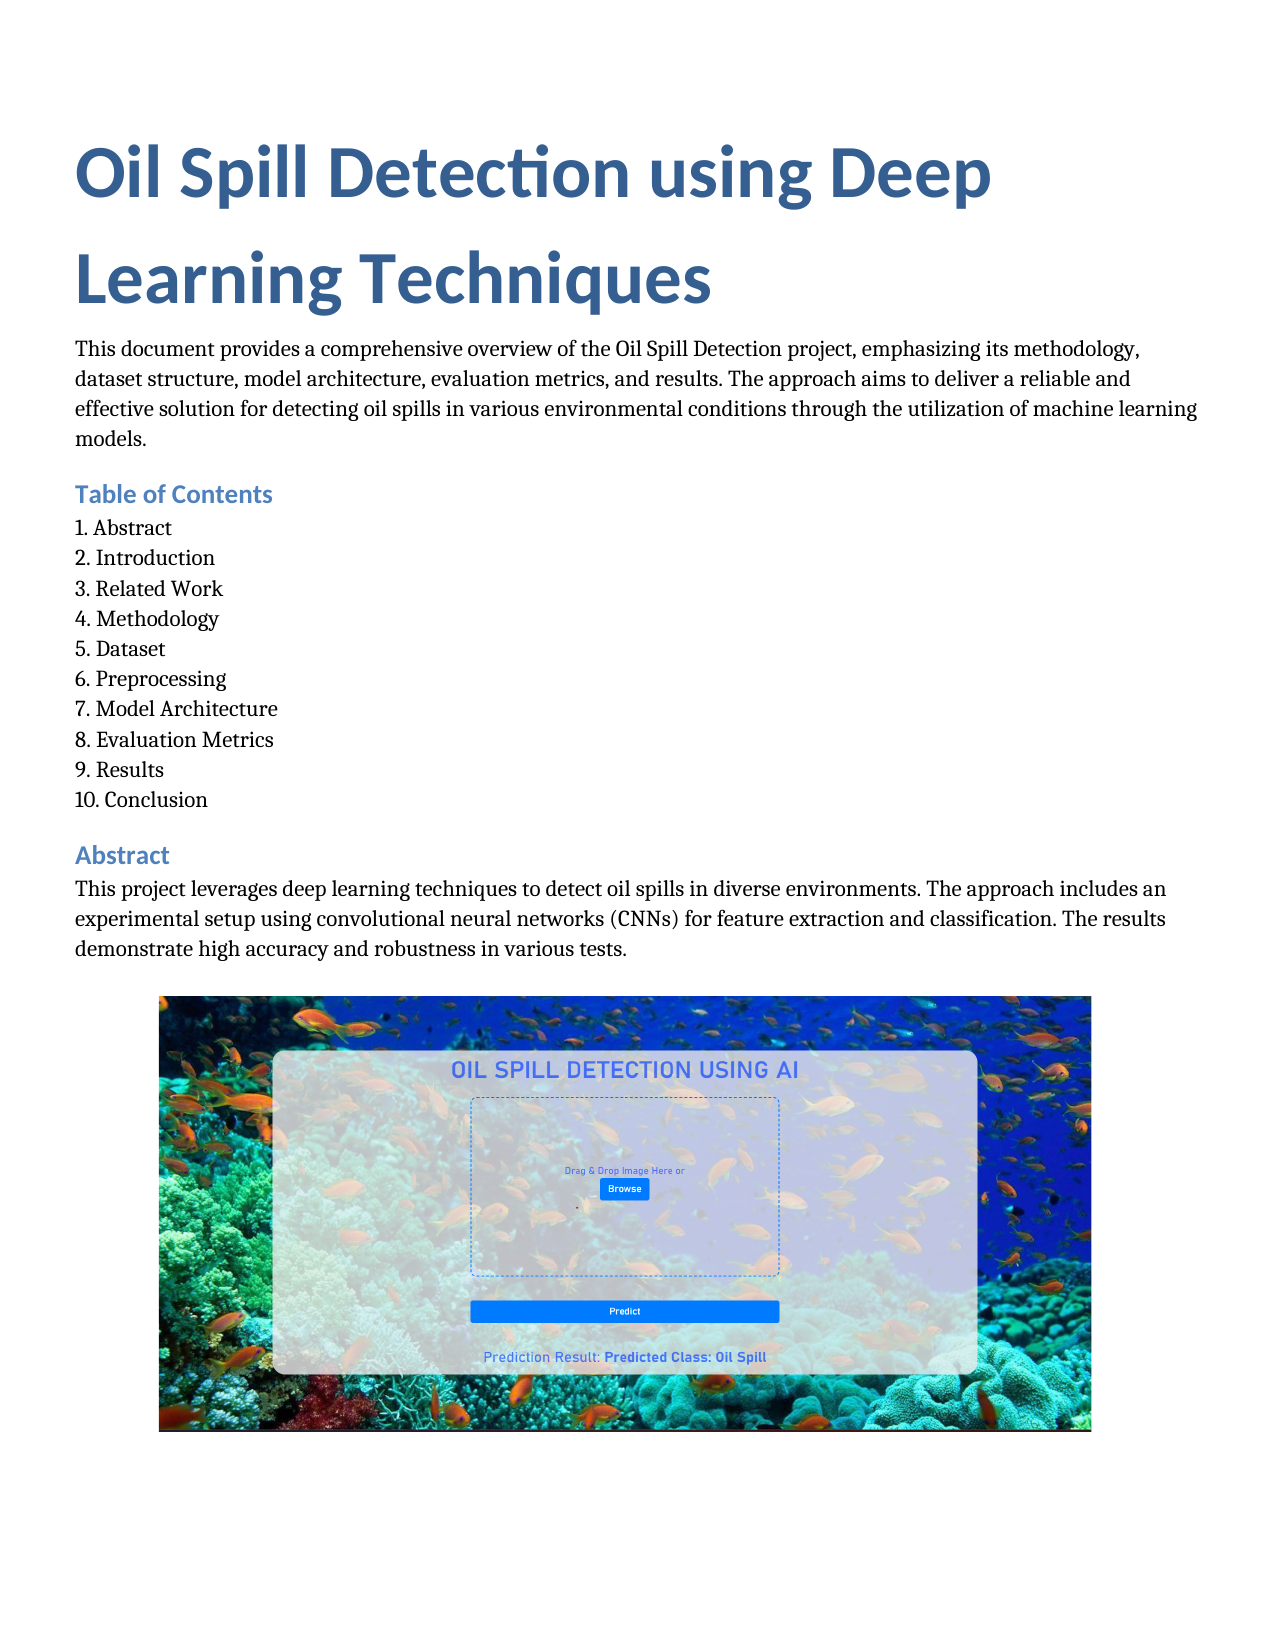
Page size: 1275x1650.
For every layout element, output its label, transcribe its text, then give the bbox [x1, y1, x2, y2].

text 1. Abstract 2. Introduction 3. Related Work 4. Methodology 5. Dataset 6. Preprocessing 7. Model Architecture 8. Evaluation Metrics 9. Results 10. Conclusion [75, 515, 1200, 813]
picture [1088, 1272, 1092, 1283]
picture [1068, 1273, 1085, 1282]
text This document provides a comprehensive overview of the Oil Spill Detection project, emphasizing its methodology, dataset structure, model architecture, evaluation metrics, and results. The approach aims to deliver a reliable and effective solution for detecting oil spills in various environmental conditions through the utilization of machine learning models. [75, 335, 1200, 452]
subtitle Abstract [75, 838, 1200, 871]
subtitle Table of Contents [75, 477, 1200, 510]
subtitle Oil Spill Detection using Deep Learning Techniques [75, 125, 1200, 322]
picture [158, 996, 1092, 1432]
